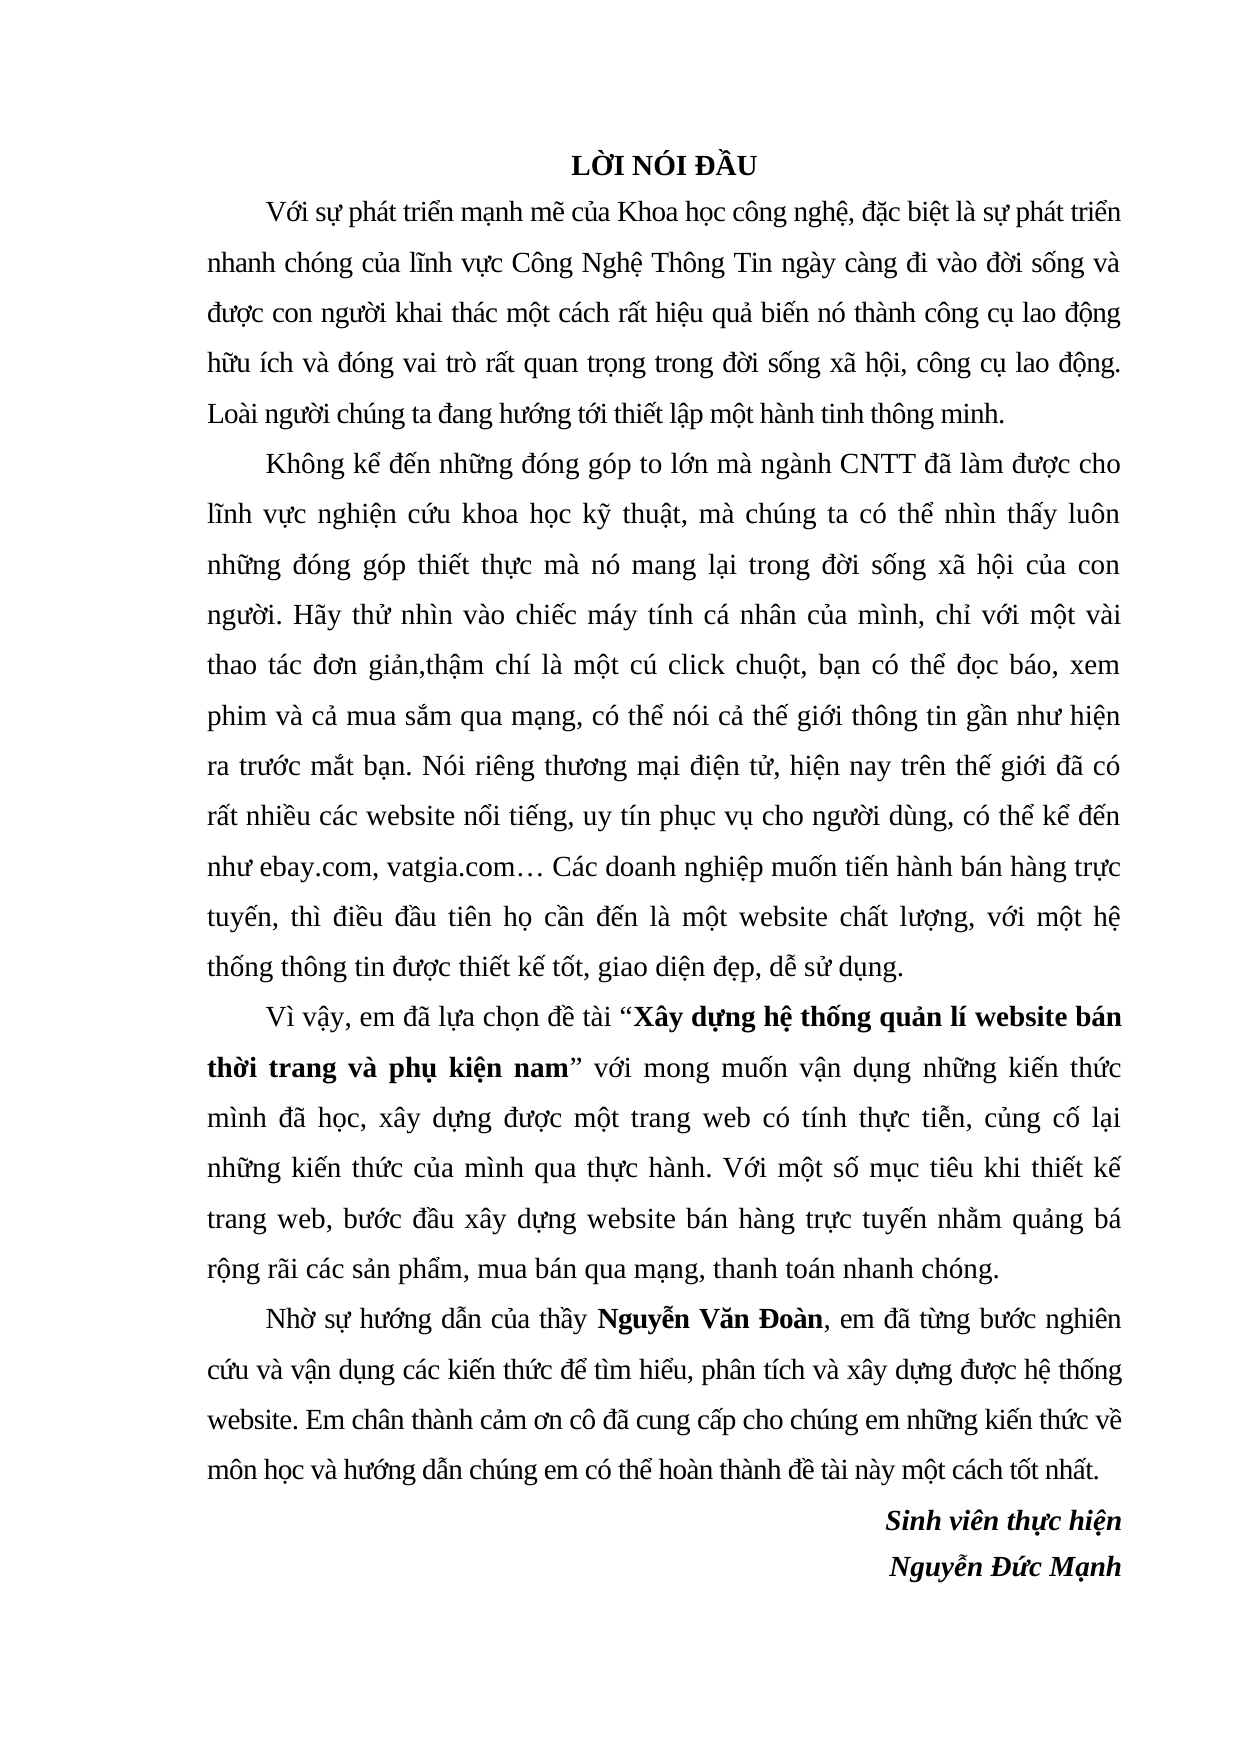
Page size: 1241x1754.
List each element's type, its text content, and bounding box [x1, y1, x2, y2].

text Vì vậy, em đã lựa chọn đề tài “Xây dựng hệ thống quản lí website bán thời trang và phụ kiện nam” với mong muốn vận dụng những kiến thức mình đã học, xây dựng được một trang web có tính thực tiễn, củng cố lại những kiến thức của mình qua thực hành. Với một số mục tiêu khi thiết kế trang web, bước đầu xây dựng website bán hàng trực tuyến nhằm quảng bá rộng rãi các sản phẩm, mua bán qua mạng, thanh toán nhanh chóng. [207, 999, 1122, 1285]
text Không kể đến những đóng góp to lớn mà ngành CNTT đã làm được cho lĩnh vực nghiện cứu khoa học kỹ thuật, mà chúng ta có thể nhìn thấy luôn những đóng góp thiết thực mà nó mang lại trong đời sống xã hội của con người. Hãy thử nhìn vào chiếc máy tính cá nhân của mình, chỉ với một vài thao tác đơn giản,thậm chí là một cú click chuột, bạn có thể đọc báo, xem phim và cả mua sắm qua mạng, có thể nói cả thế giới thông tin gần như hiện ra trước mắt bạn. Nói riêng thương mại điện tử, hiện nay trên thế giới đã có rất nhiều các website nổi tiếng, uy tín phục vụ cho người dùng, có thể kể đến như ebay.com, vatgia.com… Các doanh nghiệp muốn tiến hành bán hàng trực tuyến, thì điều đầu tiên họ cần đến là một website chất lượng, với một hệ thống thông tin được thiết kế tốt, giao diện đẹp, dễ sử dụng. [207, 446, 1122, 983]
text Nguyễn Đức Mạnh [732, 1549, 1122, 1583]
text Nhờ sự hướng dẫn của thầy Nguyễn Văn Đoàn, em đã từng bước nghiên cứu và vận dụng các kiến thức để tìm hiểu, phân tích và xây dựng được hệ thống website. Em chân thành cảm ơn cô đã cung cấp cho chúng em những kiến thức về môn học và hướng dẫn chúng em có thể hoàn thành đề tài này một cách tốt nhất. [207, 1301, 1122, 1486]
text Với sự phát triển mạnh mẽ của Khoa học công nghệ, đặc biệt là sự phát triển nhanh chóng của lĩnh vực Công Nghệ Thông Tin ngày càng đi vào đời sống và được con người khai thác một cách rất hiệu quả biến nó thành công cụ lao động hữu ích và đóng vai trò rất quan trọng trong đời sống xã hội, công cụ lao động. Loài người chúng ta đang hướng tới thiết lập một hành tinh thông minh. [207, 194, 1122, 429]
text Lời Nói Đầu [207, 148, 1122, 181]
text Sinh viên thực hiện [732, 1503, 1122, 1536]
